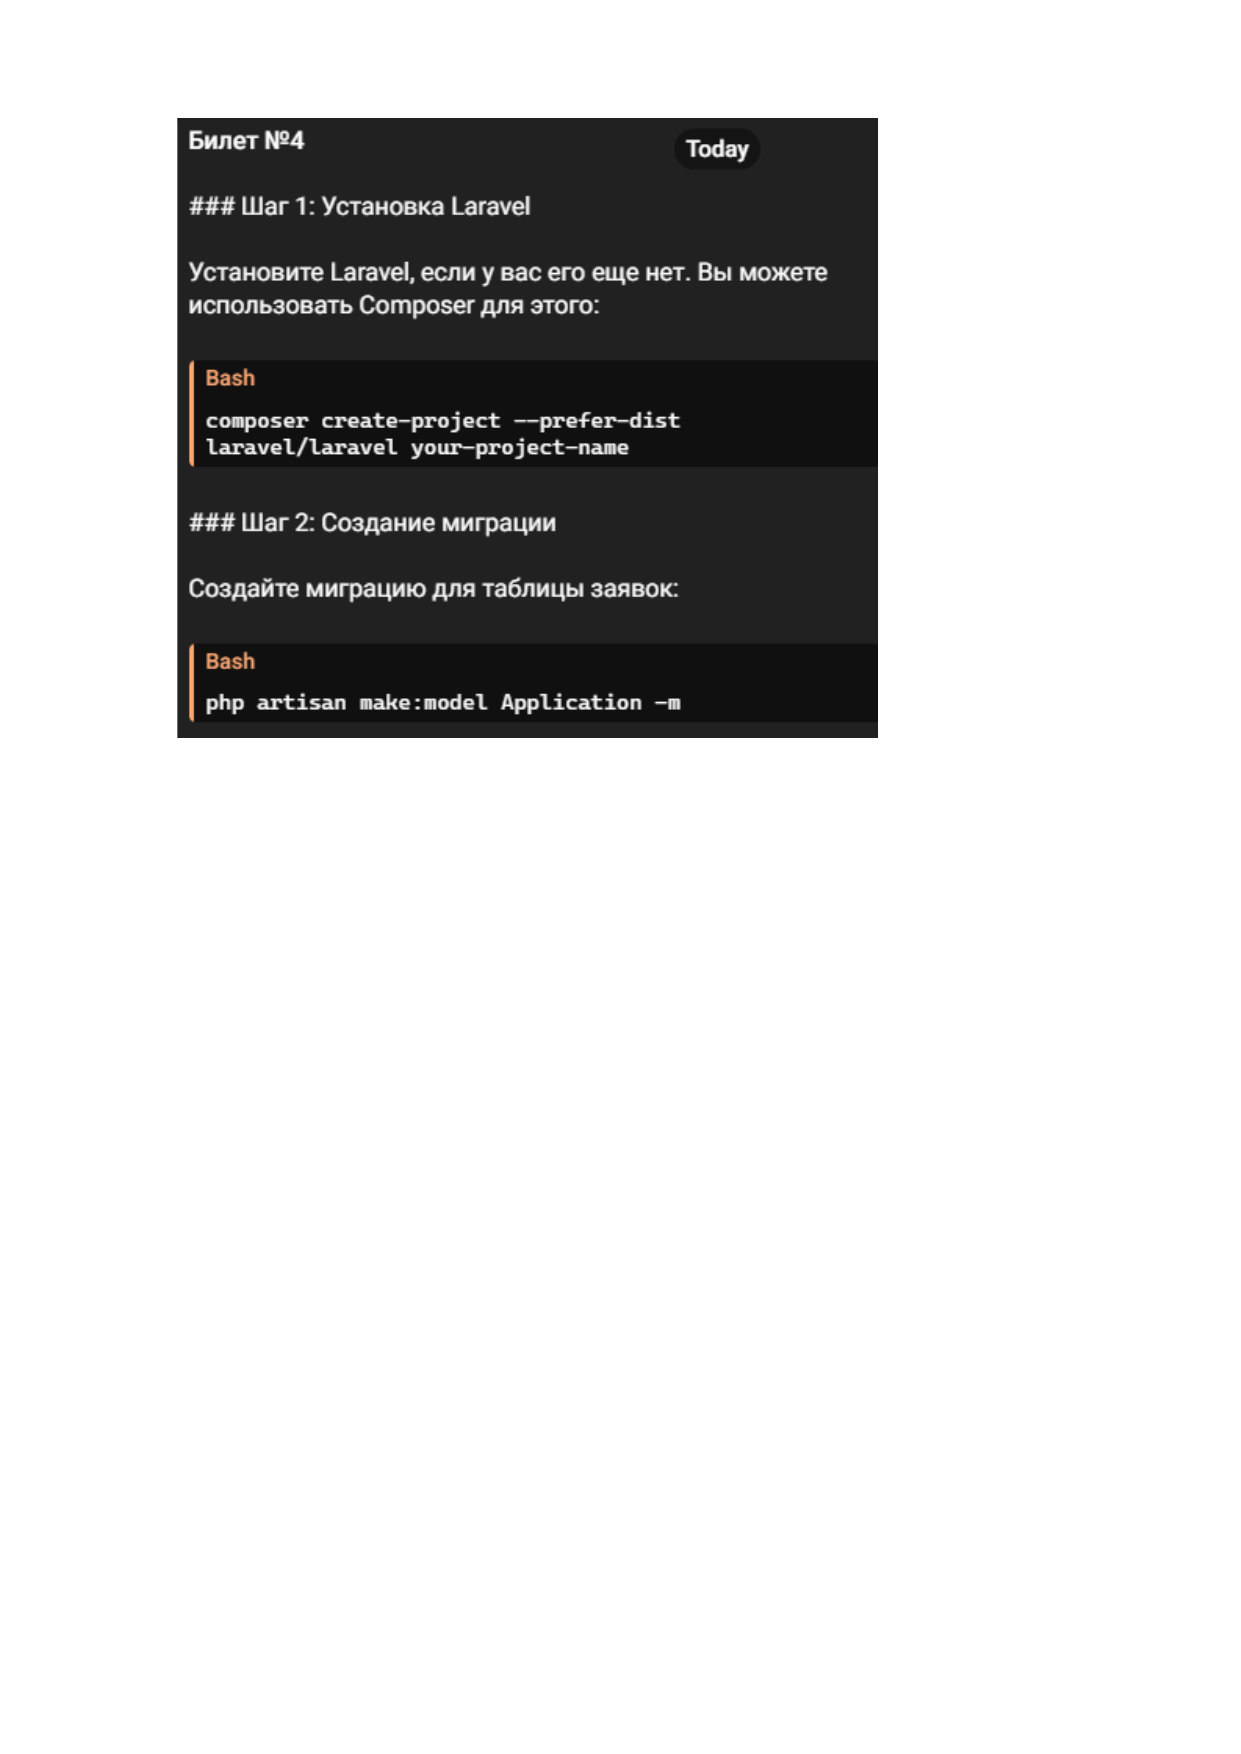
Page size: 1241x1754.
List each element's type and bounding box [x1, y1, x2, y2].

picture [177, 118, 878, 738]
